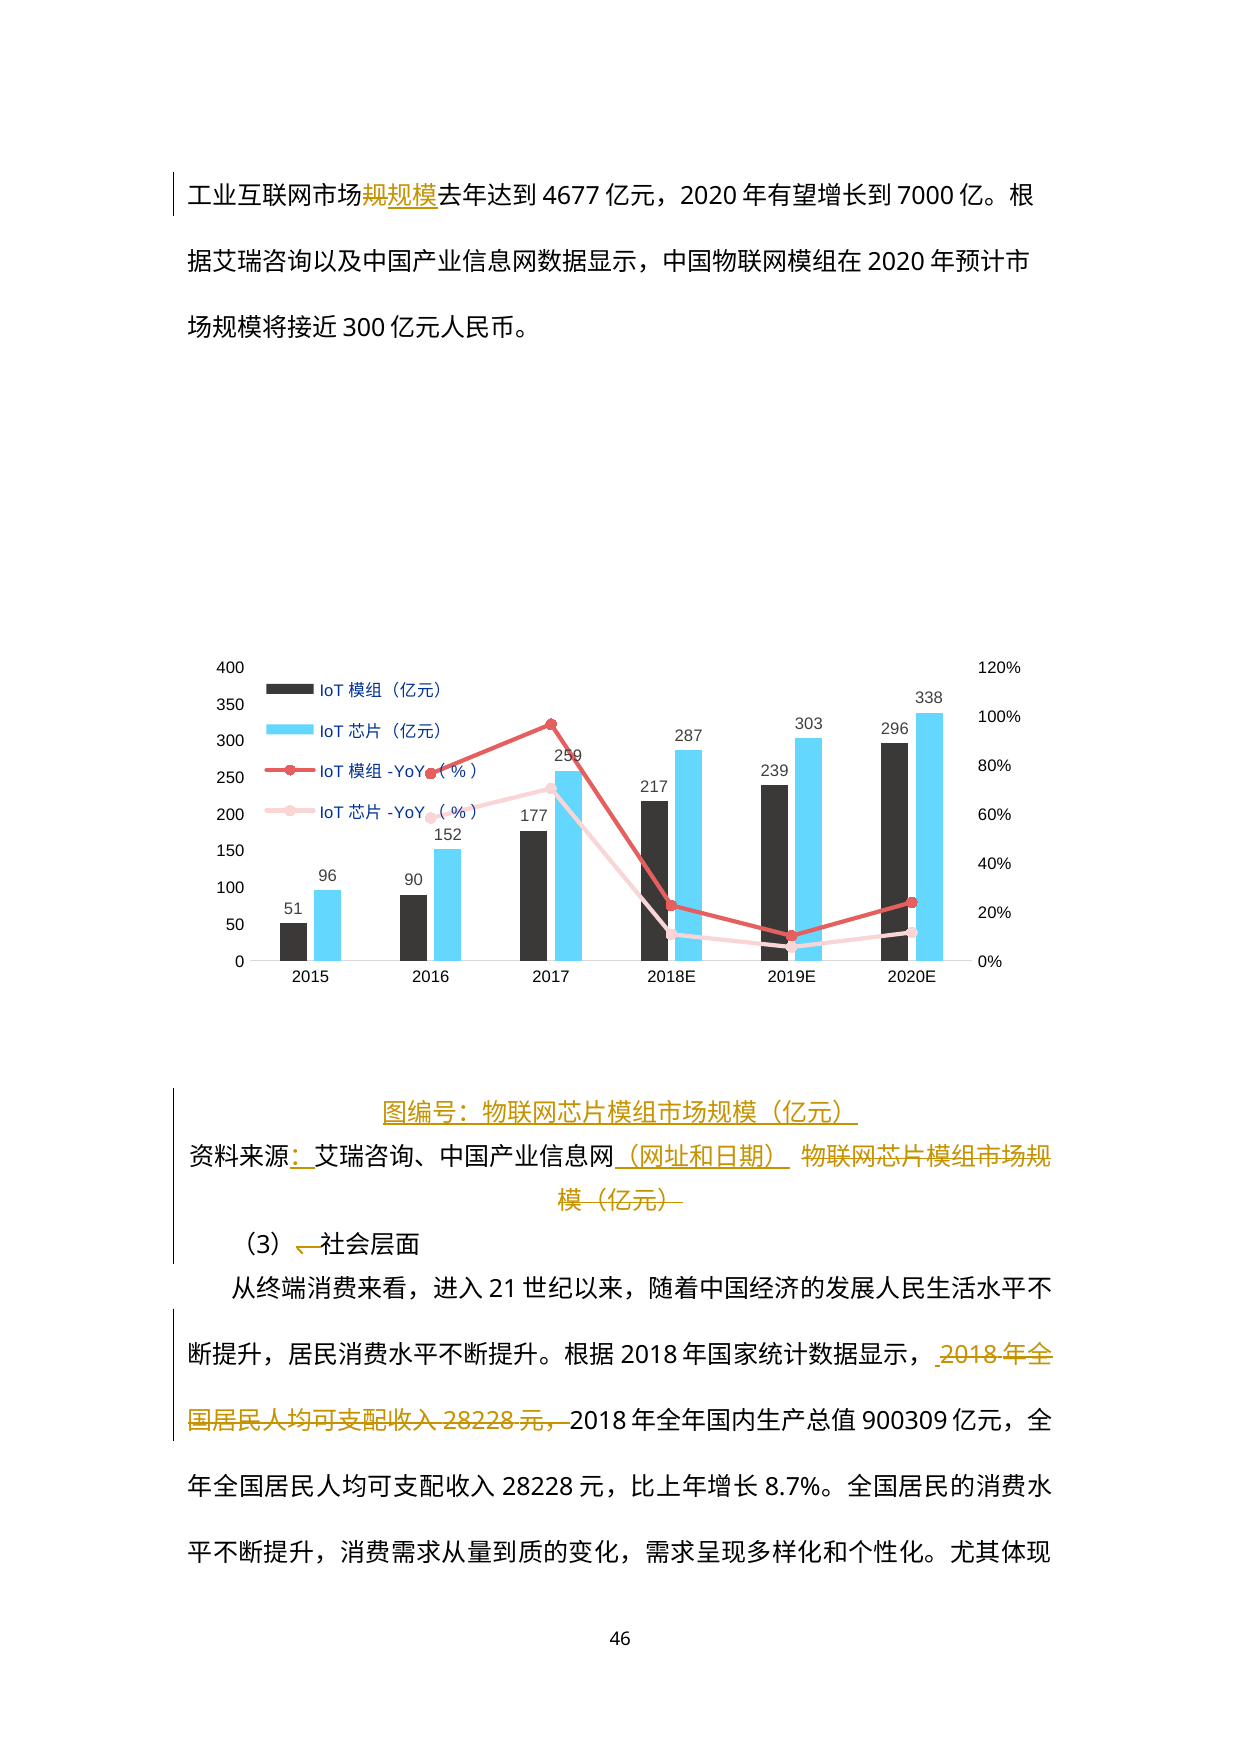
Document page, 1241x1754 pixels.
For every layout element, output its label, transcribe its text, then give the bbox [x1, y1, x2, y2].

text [187, 1264, 1053, 1573]
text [187, 172, 1053, 348]
text （3）社会层面 [187, 1220, 1053, 1264]
text 资料来源艾瑞咨询、中国产业信息网 [187, 1132, 1053, 1220]
